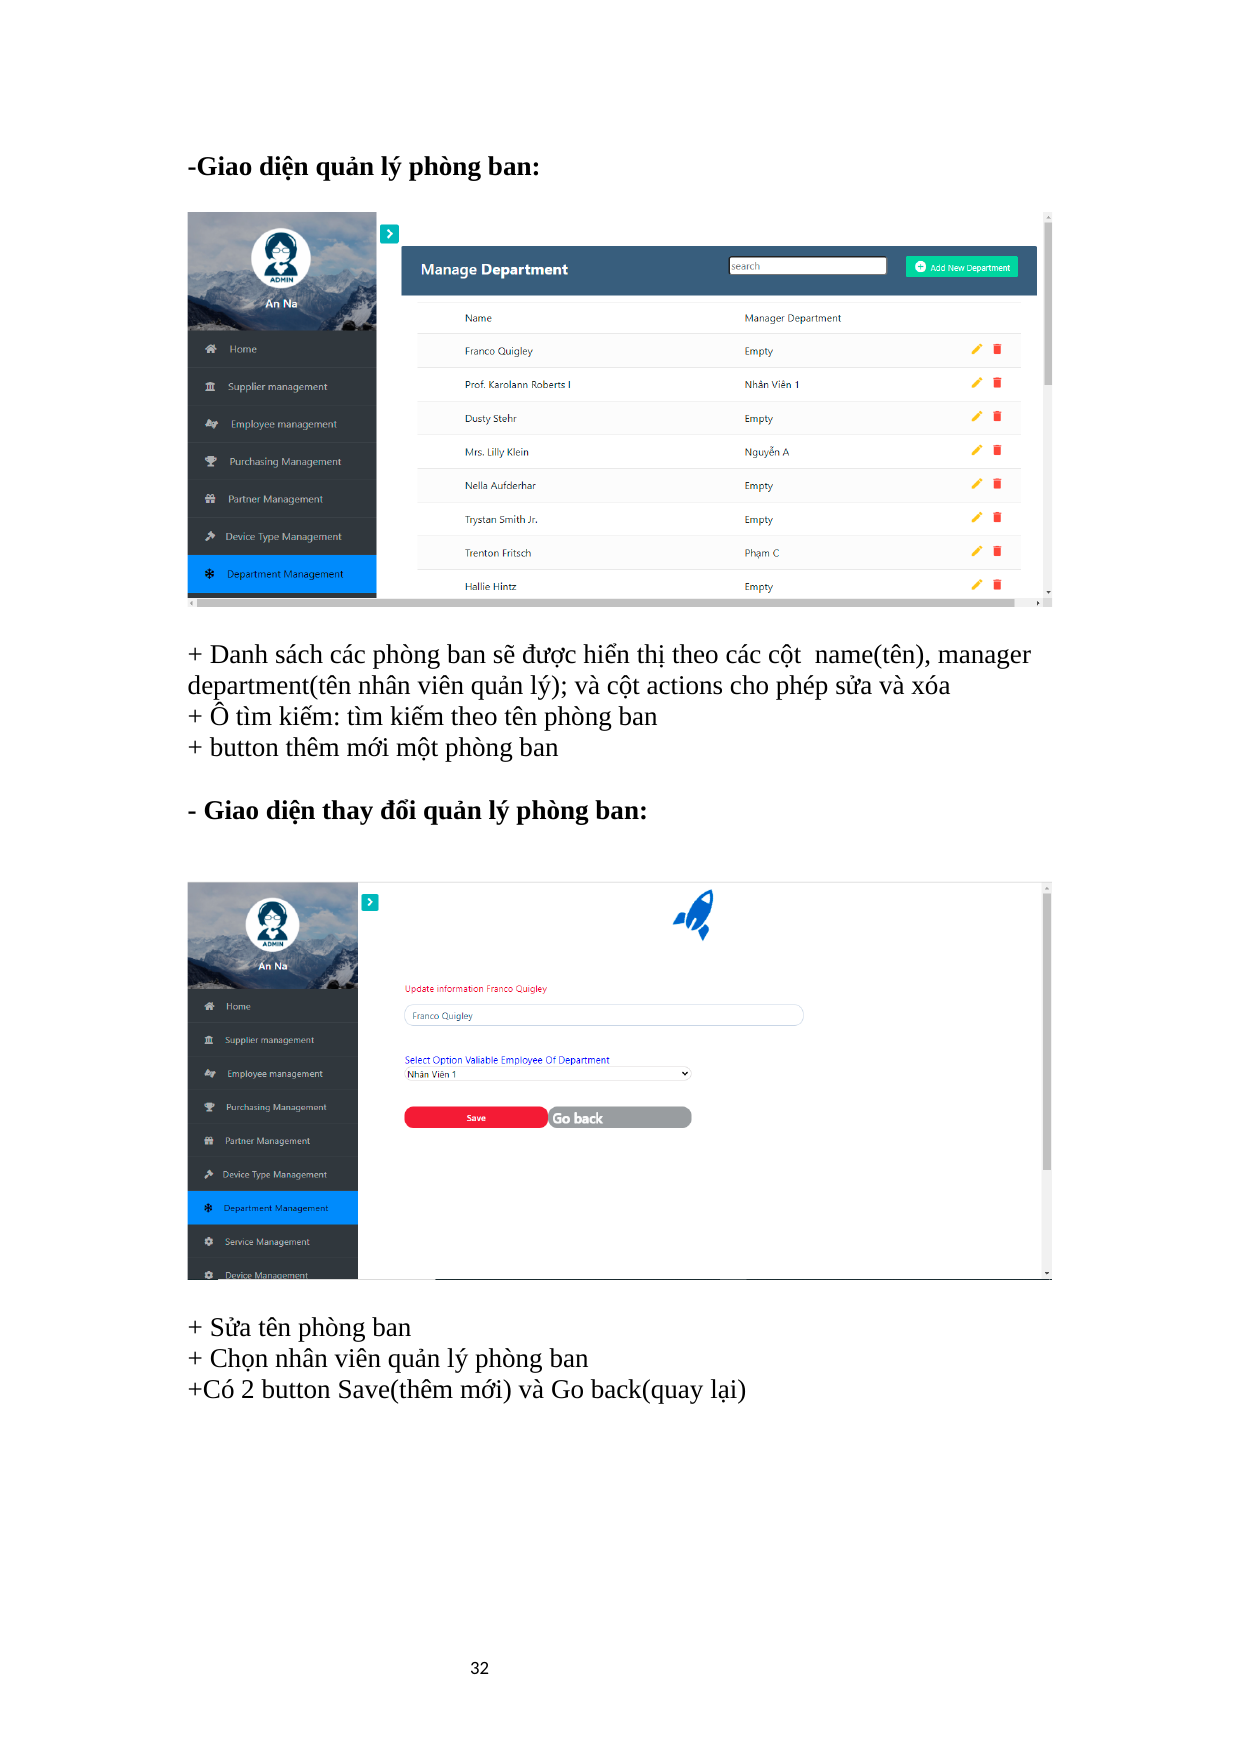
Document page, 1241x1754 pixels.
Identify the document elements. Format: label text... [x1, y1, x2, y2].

text + Danh sách các phòng ban sẽ được hiển thị theo các cột name(tên), manager department(tên nhân viên quản lý); và cột actions cho phép sửa và xóa [187, 638, 1053, 700]
text + Ô tìm kiếm: tìm kiếm theo tên phòng ban [187, 700, 1053, 731]
text +Có 2 button Save(thêm mới) và Go back(quay lại) [187, 1373, 1053, 1404]
text + button thêm mới một phòng ban [187, 731, 1053, 763]
text - Giao diện thay đổi quản lý phòng ban: [187, 794, 1053, 825]
text + Chọn nhân viên quản lý phòng ban [187, 1342, 1053, 1373]
text -Giao diện quản lý phòng ban: [187, 150, 1053, 181]
picture [187, 212, 1053, 607]
text + Sửa tên phòng ban [187, 1311, 1053, 1342]
picture [187, 881, 1052, 1280]
